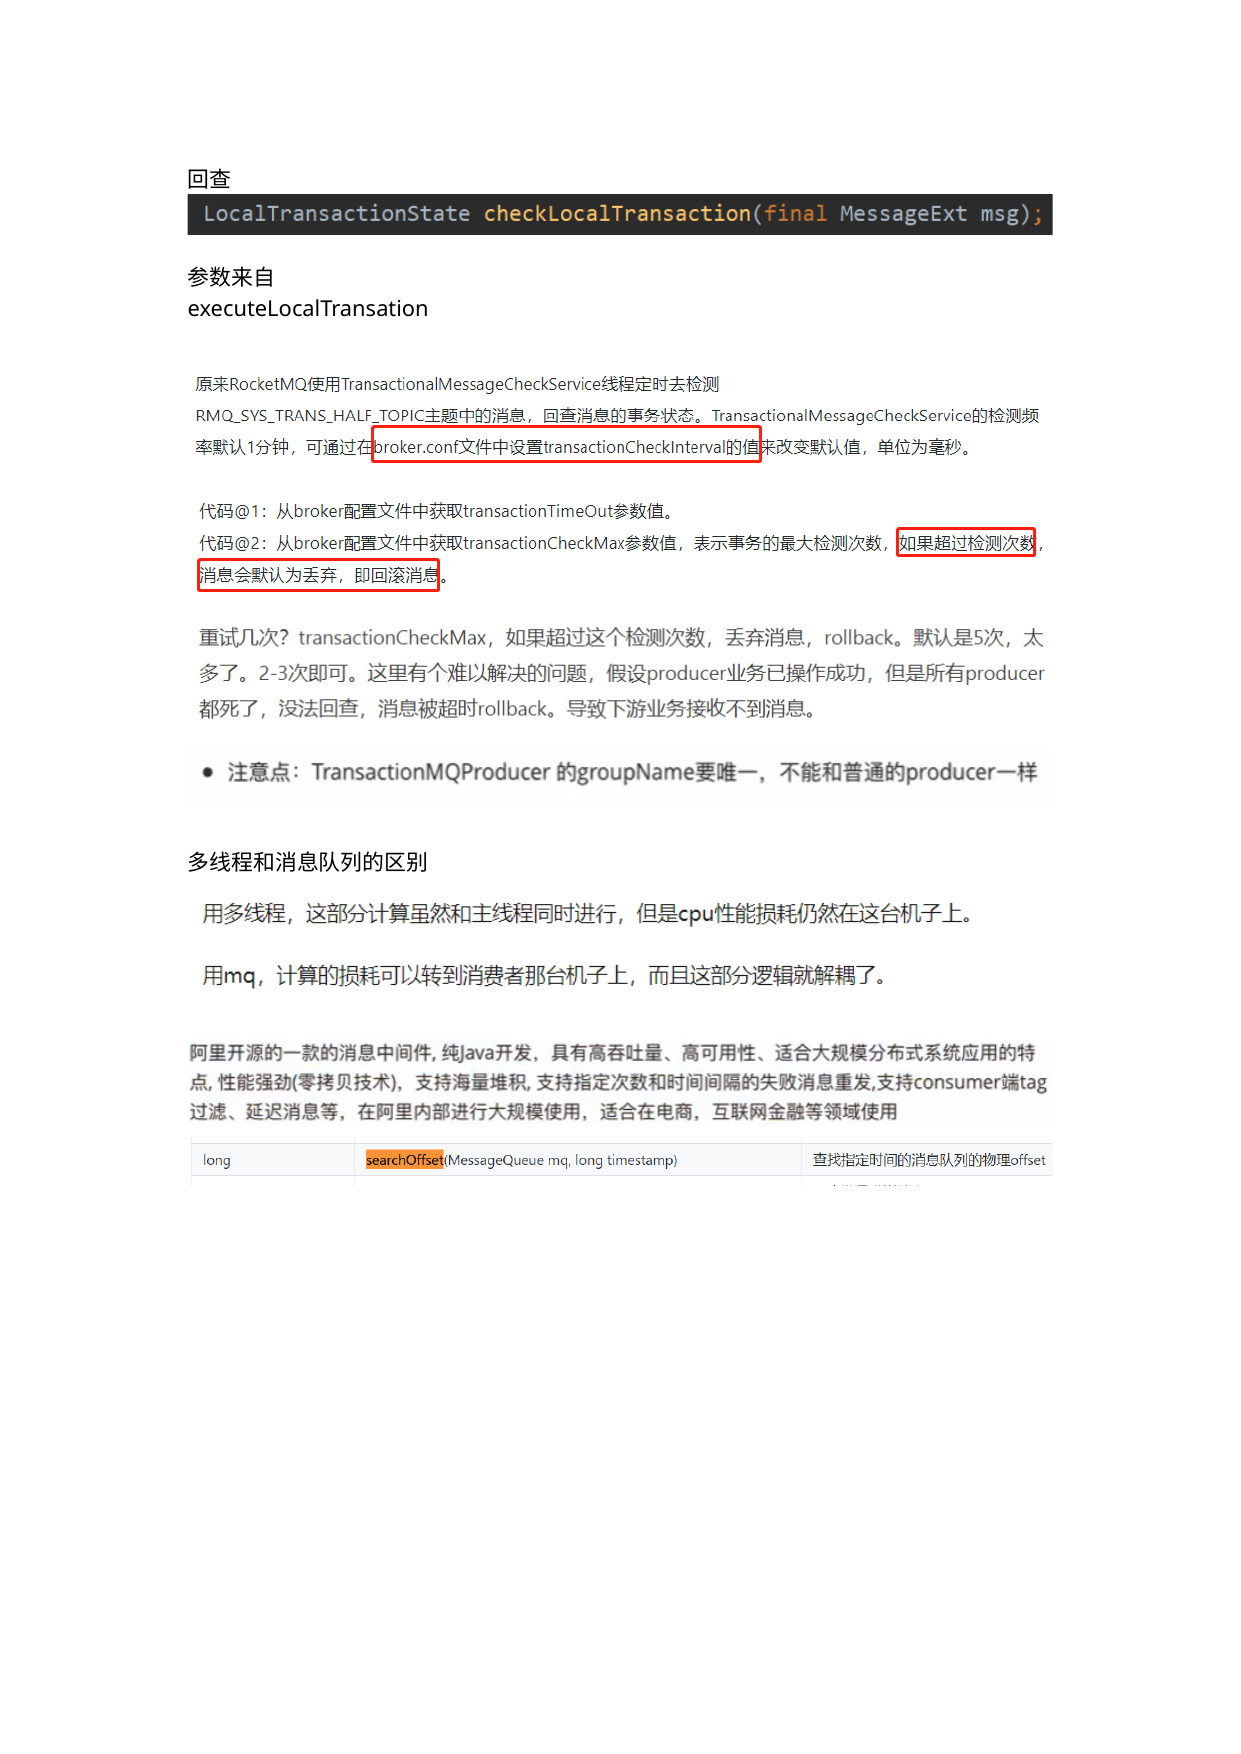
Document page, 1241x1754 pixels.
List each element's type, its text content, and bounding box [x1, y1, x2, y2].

picture [187, 1039, 1053, 1124]
text executeLocalTransation [187, 292, 1053, 324]
picture [187, 877, 1053, 1011]
text 回查 [187, 162, 1053, 194]
picture [187, 357, 1053, 479]
picture [187, 194, 1053, 235]
text 多线程和消息队列的区别 [187, 844, 1053, 877]
text 参数来自 [187, 259, 1053, 292]
picture [187, 487, 1053, 599]
picture [187, 1137, 1053, 1186]
picture [187, 617, 1053, 807]
